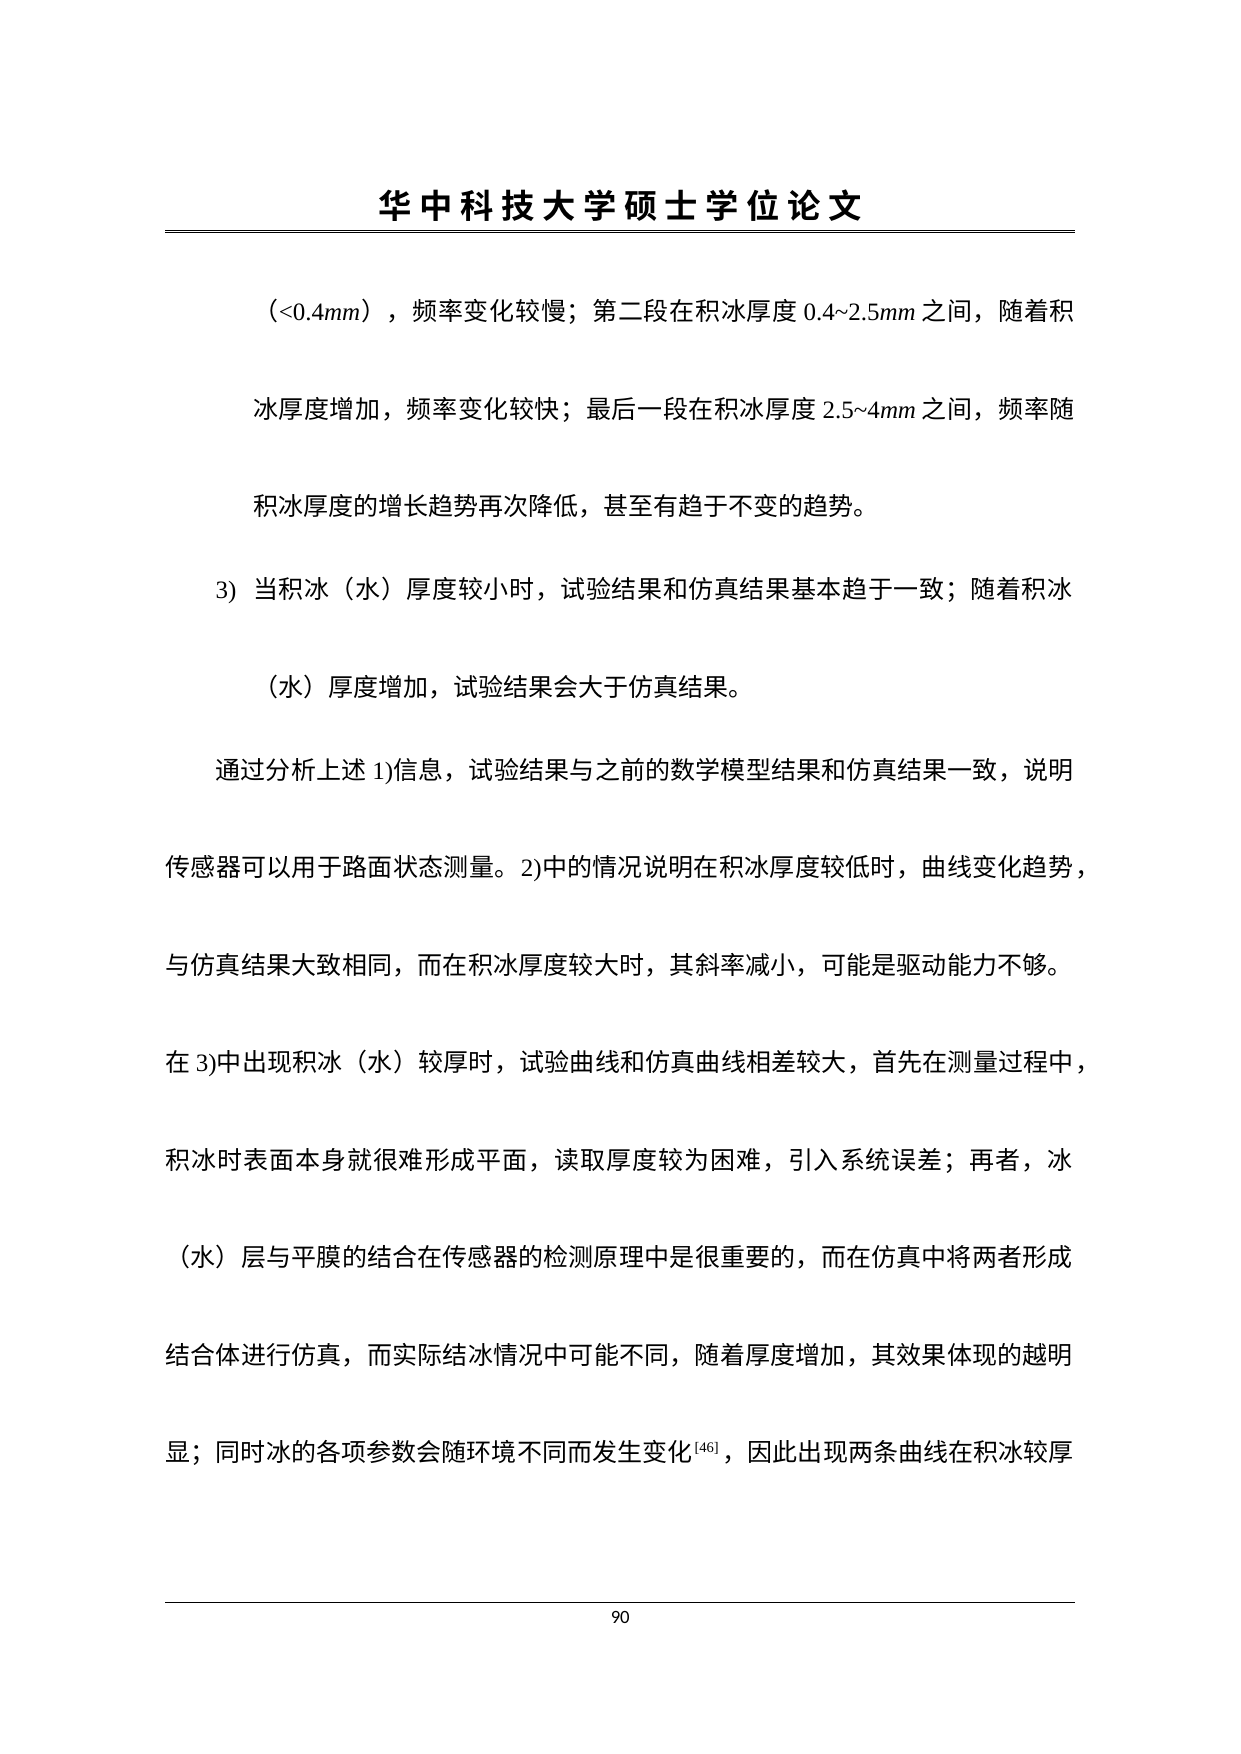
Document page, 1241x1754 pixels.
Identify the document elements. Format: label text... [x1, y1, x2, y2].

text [165, 736, 1075, 1483]
list 当积冰（水）厚度较小时，试验结果和仿真结果基本趋于一致；随着积冰（水）厚度增加，试验结果会大于仿真结果。 [215, 555, 1075, 718]
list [215, 277, 1075, 537]
